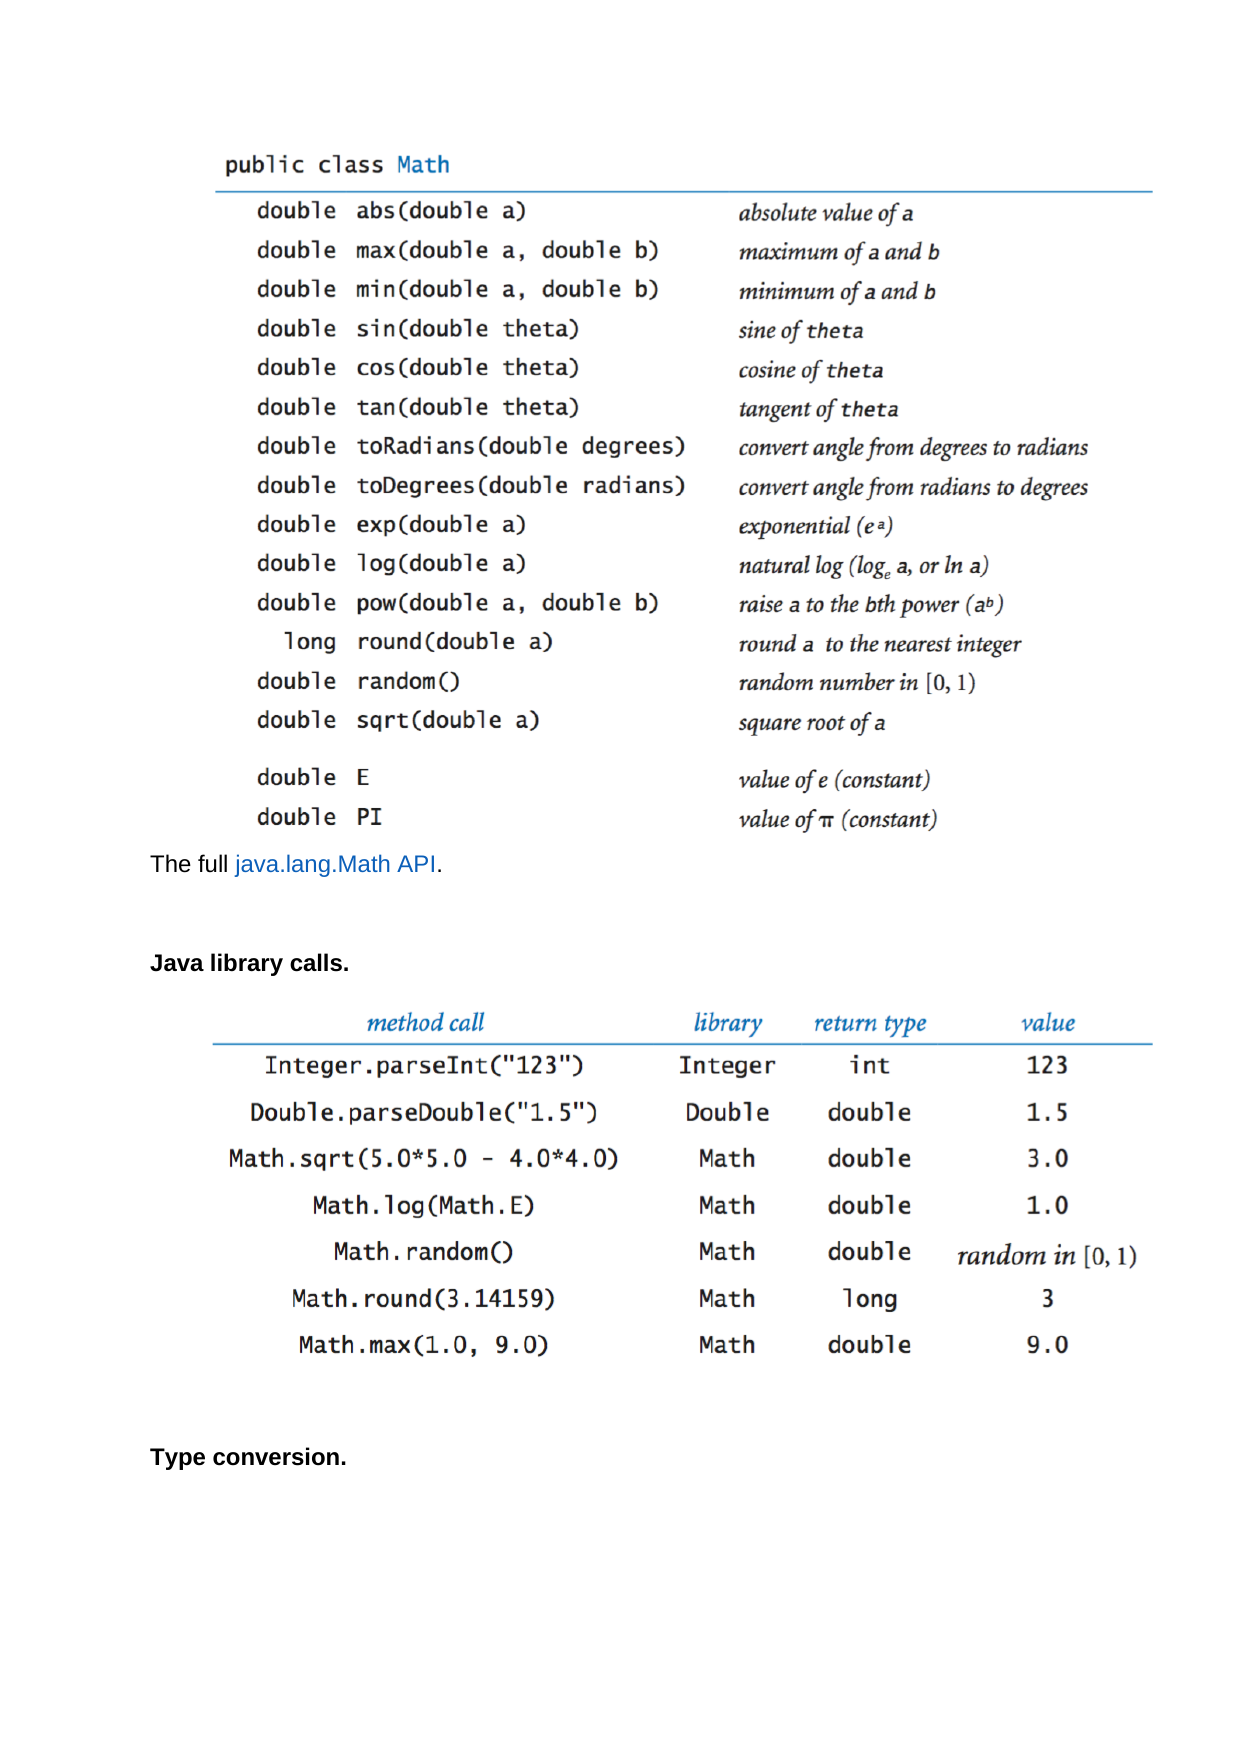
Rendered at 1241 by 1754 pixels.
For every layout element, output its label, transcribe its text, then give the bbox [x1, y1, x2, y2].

picture [212, 150, 1153, 846]
picture [212, 990, 1153, 1372]
text The full java.lang.Math API. [150, 850, 1090, 877]
text Java library calls. [150, 949, 1090, 977]
text Type conversion. [150, 1443, 1090, 1470]
